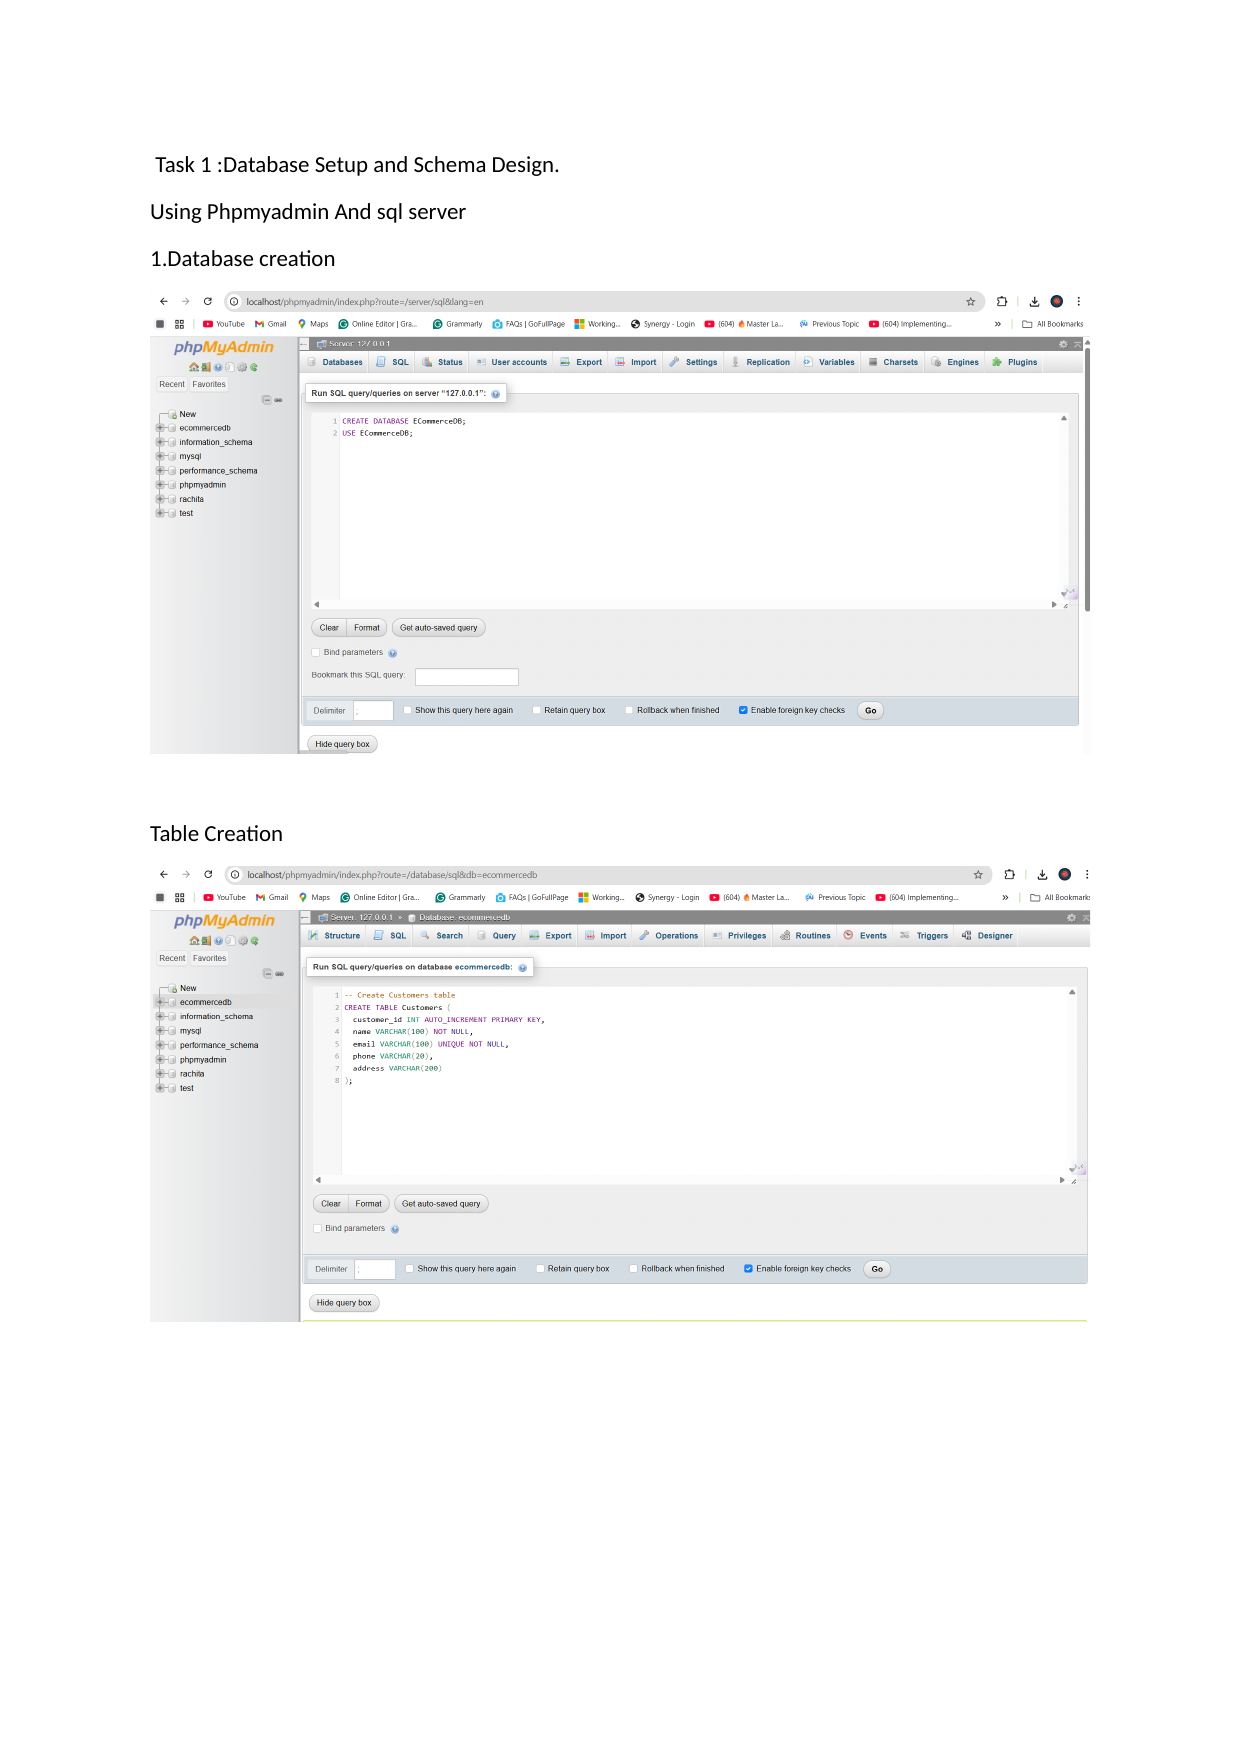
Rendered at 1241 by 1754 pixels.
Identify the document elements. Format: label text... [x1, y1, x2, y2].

picture [150, 866, 1091, 1322]
picture [150, 290, 1091, 754]
text Task 1 :Database Setup and Schema Design. [150, 150, 1090, 178]
text Using Phpmyadmin And sql server [150, 197, 1090, 225]
text Table Creation [150, 819, 1090, 848]
text 1.Database creation [150, 244, 1090, 272]
